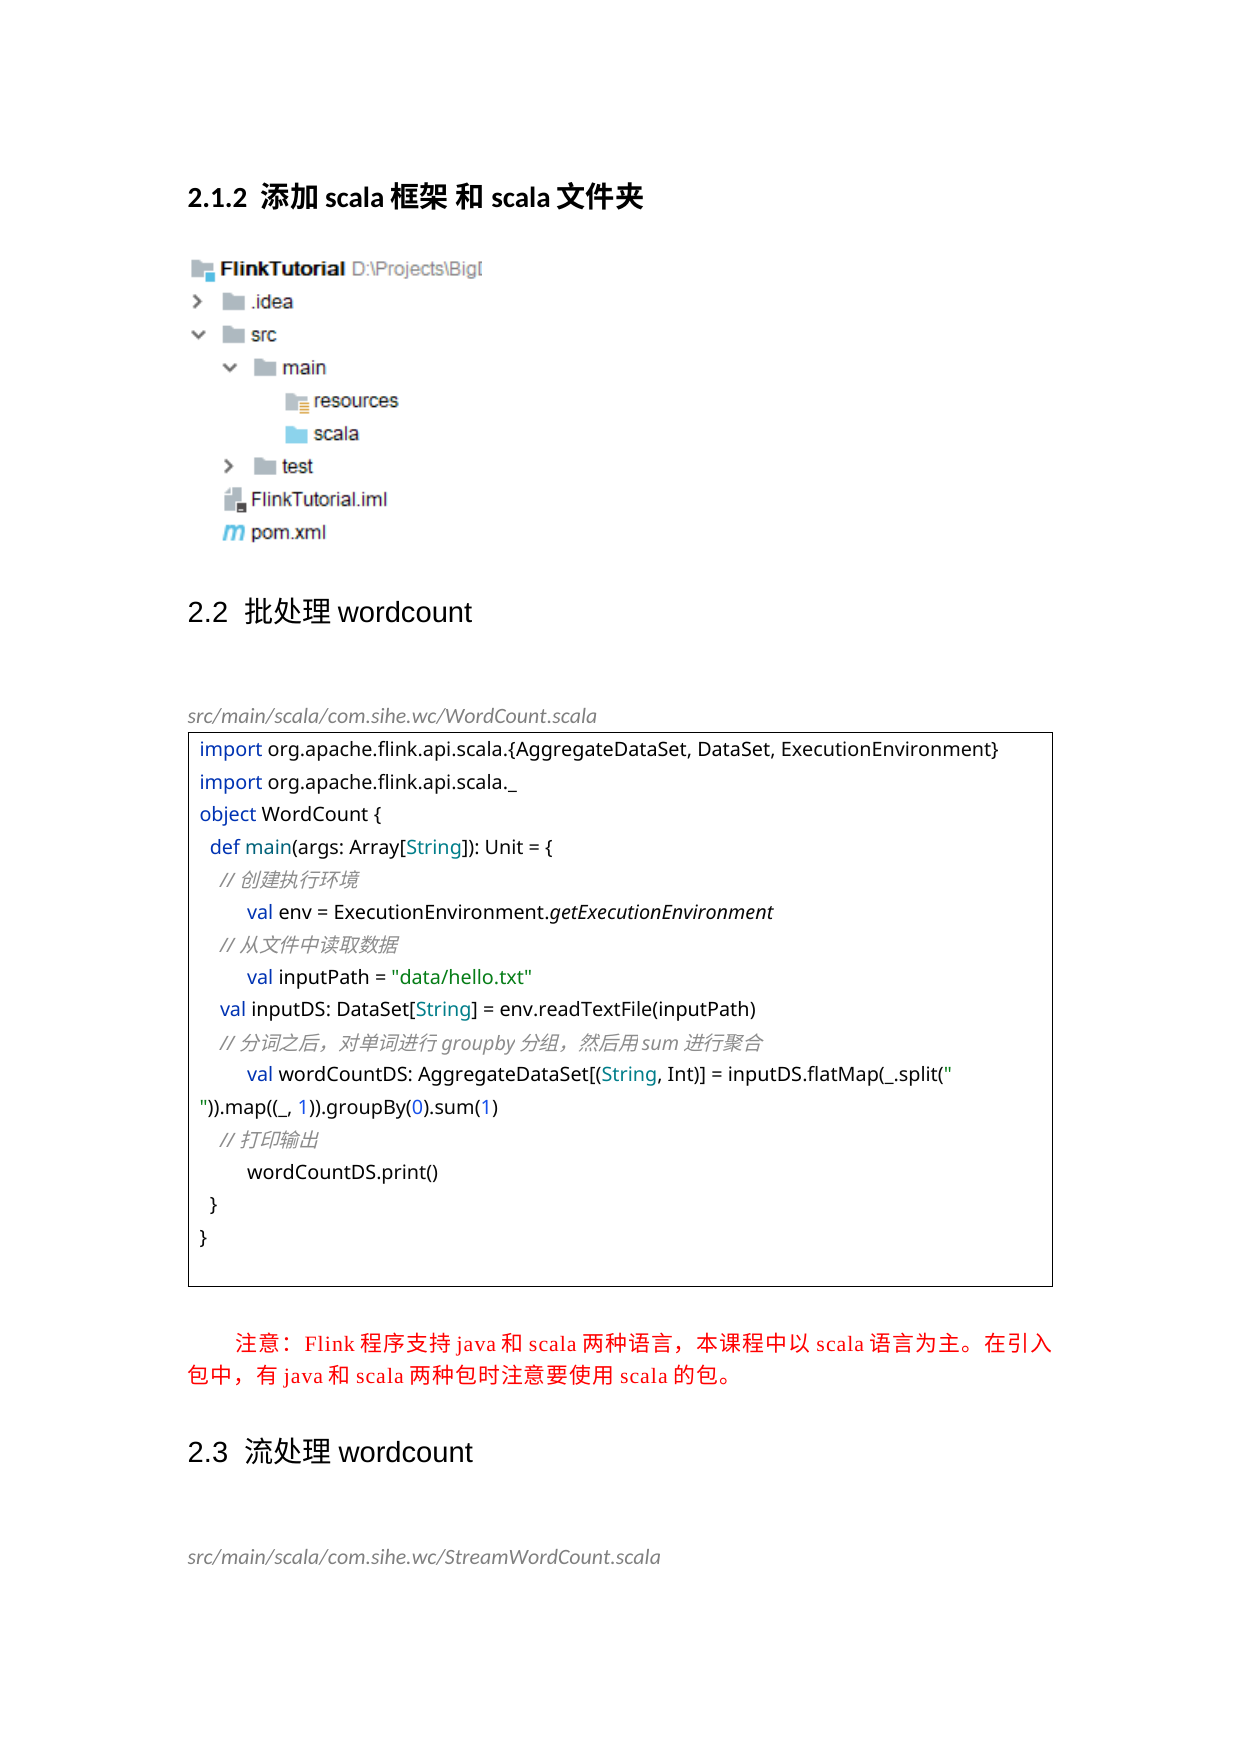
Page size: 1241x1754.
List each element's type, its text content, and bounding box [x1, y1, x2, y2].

picture [187, 257, 482, 544]
text src/main/scala/com.sihe.wc/StreamWordCount.scala [187, 1540, 1053, 1572]
text 注意：Flink程序支持java和scala两种语言，本课程中以scala语言为主。在引入包中，有java和scala两种包时注意要使用scala的包。 [187, 1325, 1053, 1390]
subtitle 2.1.2 添加scala框架 和 scala文件夹 [187, 162, 1053, 227]
table_header import org.apache.flink.api.scala.{AggregateDataSet, DataSet, ExecutionEnvironment} import org.apache.flink.api.scala._ object WordCount { def main(args: Array[String]): Unit = { // 创建执行环境 val env = ExecutionEnvironment.getExecutionEnvironment // 从文件中读取数据 val inputPath = "data/hello.txt" val inputDS: DataSet[String] = env.readTextFile(inputPath) // 分词之后，对单词进行groupby分组，然后用sum进行聚合 val wordCountDS: AggregateDataSet[(String, Int)] = inputDS.flatMap(_.split(" ")).map((_, 1)).groupBy(0).sum(1) // 打印输出 wordCountDS.print() } } [189, 733, 1052, 1286]
subtitle 2.2 批处理wordcount [187, 577, 1053, 642]
subtitle 2.3 流处理 wordcount [187, 1417, 1053, 1482]
text src/main/scala/com.sihe.wc/WordCount.scala [187, 699, 1053, 732]
